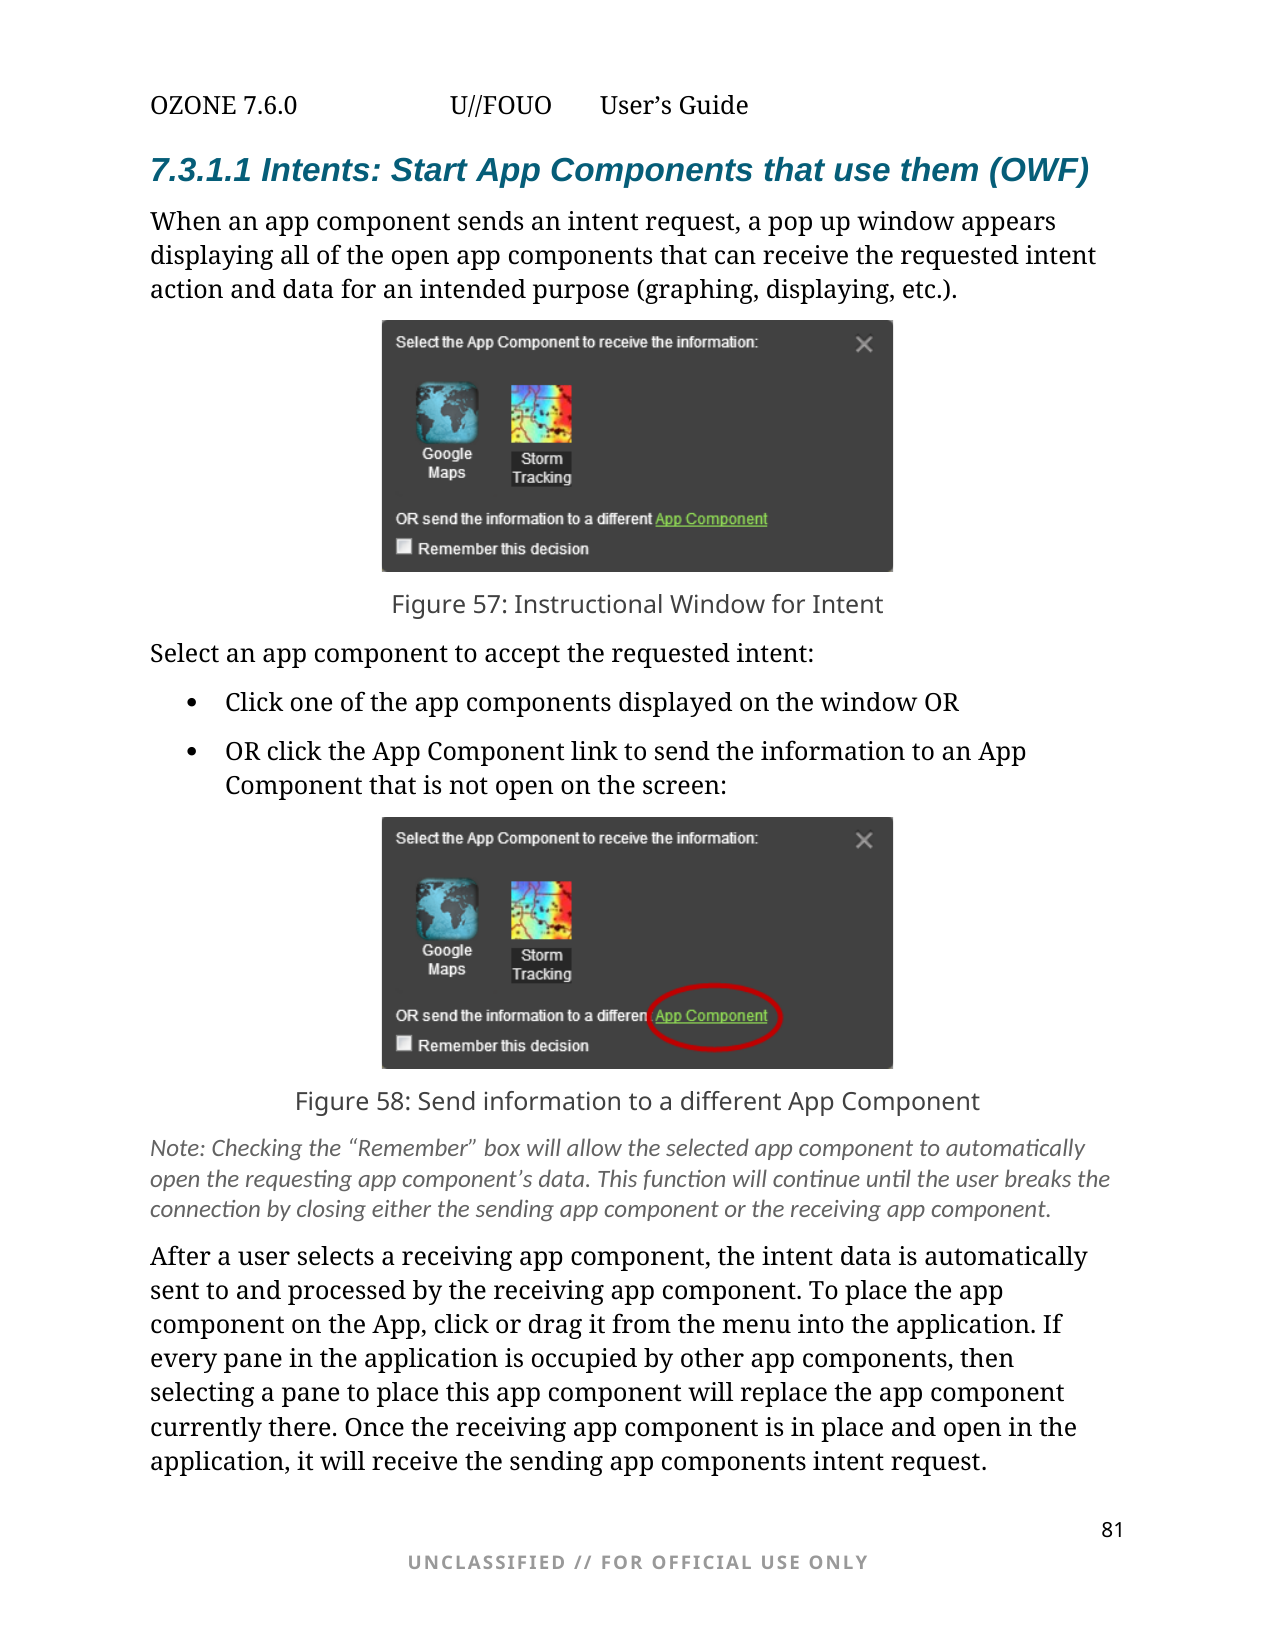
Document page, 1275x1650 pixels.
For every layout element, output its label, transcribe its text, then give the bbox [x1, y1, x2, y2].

subtitle Intents: Start App Components that use them (OWF) [150, 150, 1125, 188]
text After a user selects a receiving app component, the intent data is automatically sent to and processed by the receiving app component. To place the app component on the App, click or drag it from the menu into the application. If every pane in the application is occupied by other app components, then selecting a pane to place this app component will replace the app component currently there. Once the receiving app component is in place and open in the application, it will receive the sending app components intent request. [150, 1239, 1125, 1477]
list OR click the App Component link to send the information to an App Component that is not open on the screen: [187, 734, 1125, 802]
picture [381, 320, 894, 572]
text When an app component sends an intent request, a pop up window appears displaying all of the open app components that can receive the requested intent action and data for an intended purpose (graphing, displaying, etc.). [150, 203, 1125, 306]
text Note: Checking the “Remember” box will allow the selected app component to automatically open the requesting app component’s data. This function will continue until the user breaks the connection by closing either the sending app component or the receiving app component. [150, 1132, 1125, 1224]
picture [381, 817, 894, 1069]
text Select an app component to accept the requested intent: [150, 636, 1125, 670]
list Click one of the app components displayed on the window OR [187, 685, 1125, 719]
